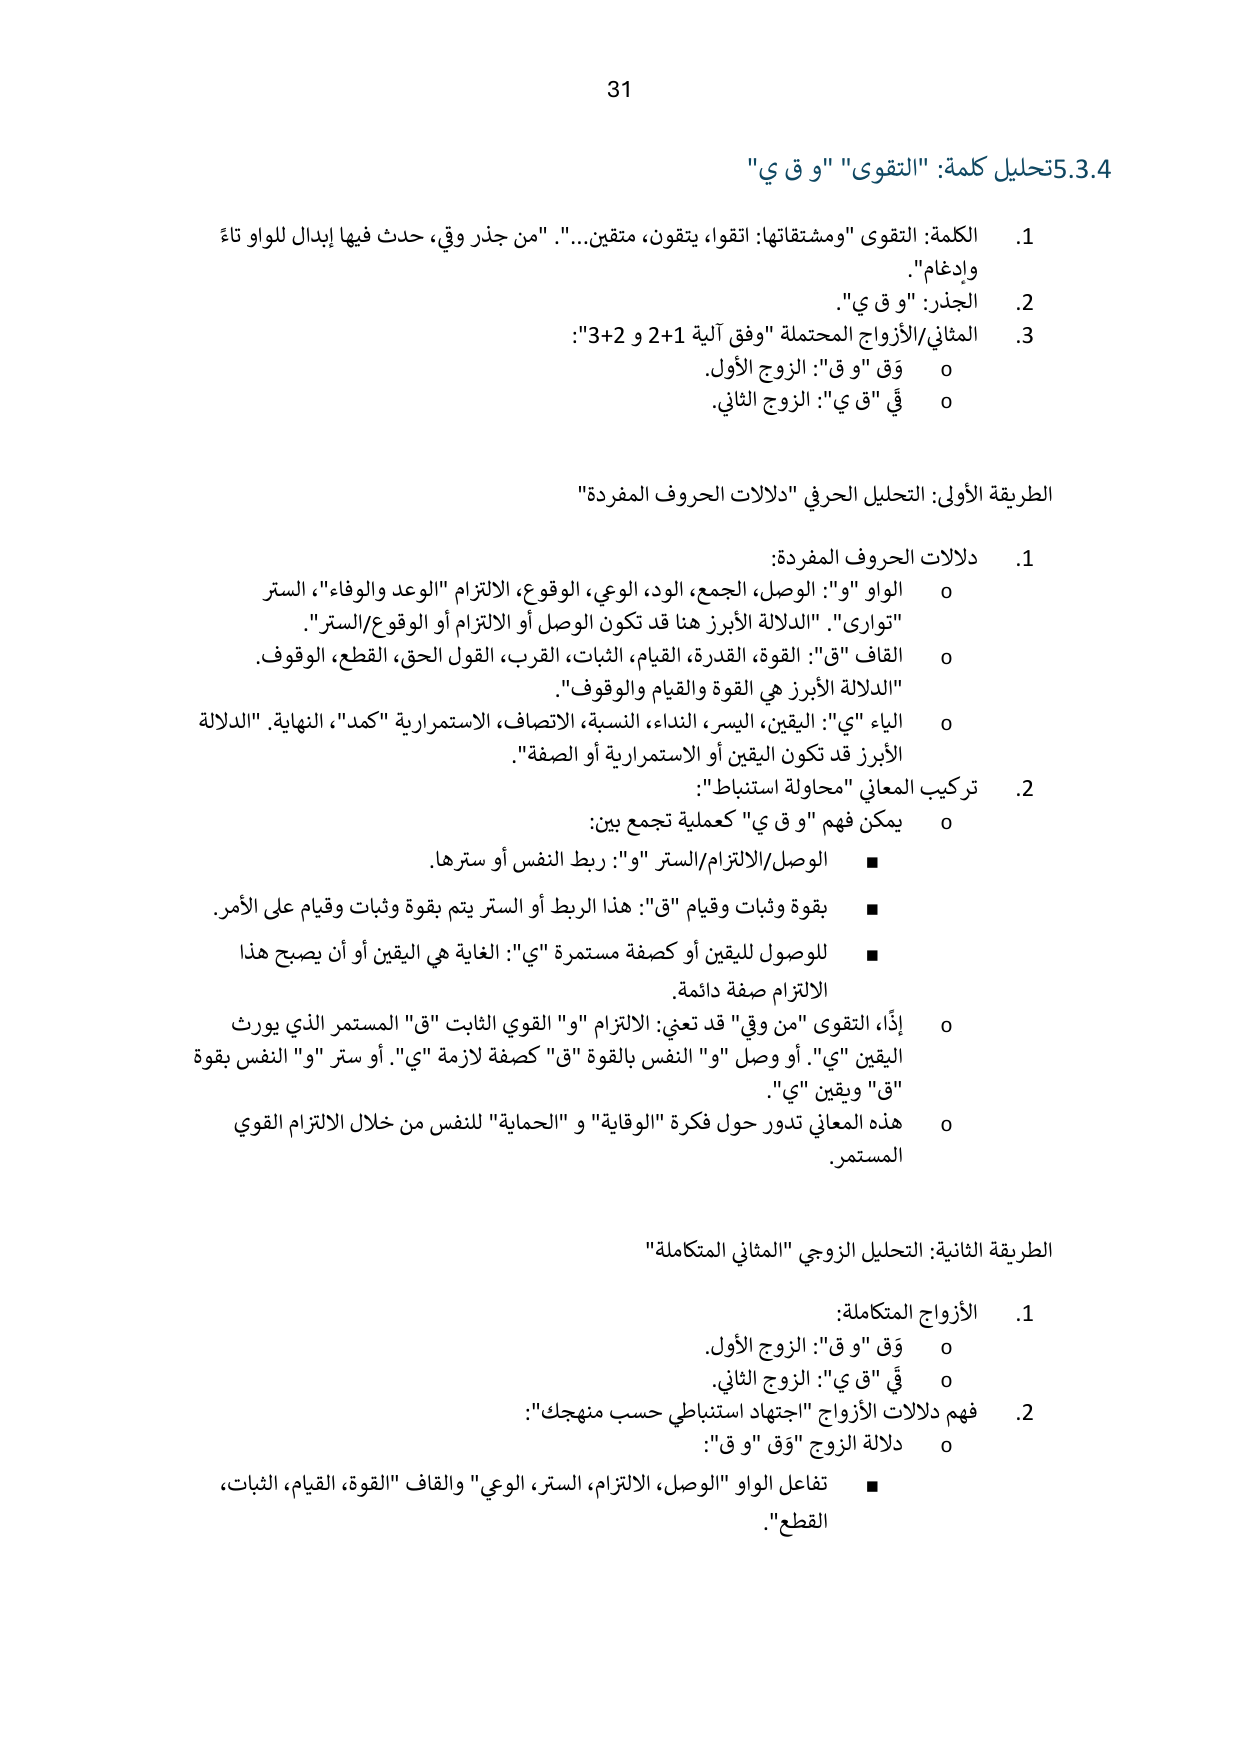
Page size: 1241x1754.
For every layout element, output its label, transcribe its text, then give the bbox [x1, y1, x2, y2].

subtitle تحليل كلمة: "التقوى" "و ق ي" [187, 150, 1053, 186]
text الطريقة الثانية: التحليل الزوجي "المثاني المتكاملة" [187, 1235, 1053, 1265]
list فهم دلالات الأزواج "اجتهاد استنباطي حسب منهجك": [187, 1396, 1015, 1426]
list المثاني/الأزواج المحتملة "وفق آلية 1+2 و 2+3": [187, 319, 1015, 349]
list هذه المعاني تدور حول فكرة "الوقاية" و "الحماية" للنفس من خلال الالتزام القوي المستمر. [187, 1107, 940, 1170]
list تفاعل الواو "الوصل، الالتزام، الستر، الوعي" والقاف "القوة، القيام، الثبات، القطع". [187, 1461, 865, 1537]
list الكلمة: التقوى "ومشتقاتها: اتقوا، يتقون، متقين...". "من جذر وقي، حدث فيها إبدال للواو تاءً وإدغام". [187, 220, 1015, 283]
list الواو "و": الوصل، الجمع، الود، الوعي، الوقوع، الالتزام "الوعد والوفاء"، الستر "توارى". "الدلالة الأبرز هنا قد تكون الوصل أو الالتزام أو الوقوع/الستر". [187, 575, 940, 638]
text الطريقة الأولى: التحليل الحرفي "دلالات الحروف المفردة" [187, 480, 1053, 510]
list الوصل/الالتزام/الستر "و": ربط النفس أو سترها. [187, 838, 865, 881]
list الأزواج المتكاملة: [187, 1297, 1015, 1327]
list للوصول لليقين أو كصفة مستمرة "ي": الغاية هي اليقين أو أن يصبح هذا الالتزام صفة دائمة. [187, 930, 865, 1006]
list وَق "و ق": الزوج الأول. [187, 352, 940, 382]
list القاف "ق": القوة، القدرة، القيام، الثبات، القرب، القول الحق، القطع، الوقوف. "الدلالة الأبرز هي القوة والقيام والوقوف". [187, 641, 940, 704]
list وَق "و ق": الزوج الأول. [187, 1330, 940, 1360]
list دلالات الحروف المفردة: [187, 542, 1015, 572]
list بقوة وثبات وقيام "ق": هذا الربط أو الستر يتم بقوة وثبات وقيام على الأمر. [187, 884, 865, 927]
list دلالة الزوج "وَق "و ق": [187, 1428, 940, 1459]
list قَي "ق ي": الزوج الثاني. [187, 1363, 940, 1393]
list تركيب المعاني "محاولة استنباط": [187, 772, 1015, 803]
list الياء "ي": اليقين، اليسر، النداء، النسبة، الاتصاف، الاستمرارية "كمد"، النهاية. "الدلالة الأبرز قد تكون اليقين أو الاستمرارية أو الصفة". [187, 706, 940, 770]
list قَي "ق ي": الزوج الثاني. [187, 385, 940, 415]
list إذًا، التقوى "من وقي" قد تعني: الالتزام "و" القوي الثابت "ق" المستمر الذي يورث اليقين "ي". أو وصل "و" النفس بالقوة "ق" كصفة لازمة "ي". أو ستر "و" النفس بقوة "ق" ويقين "ي". [187, 1008, 940, 1104]
list يمكن فهم "و ق ي" كعملية تجمع بين: [187, 805, 940, 836]
list الجذر: "و ق ي". [187, 286, 1015, 316]
